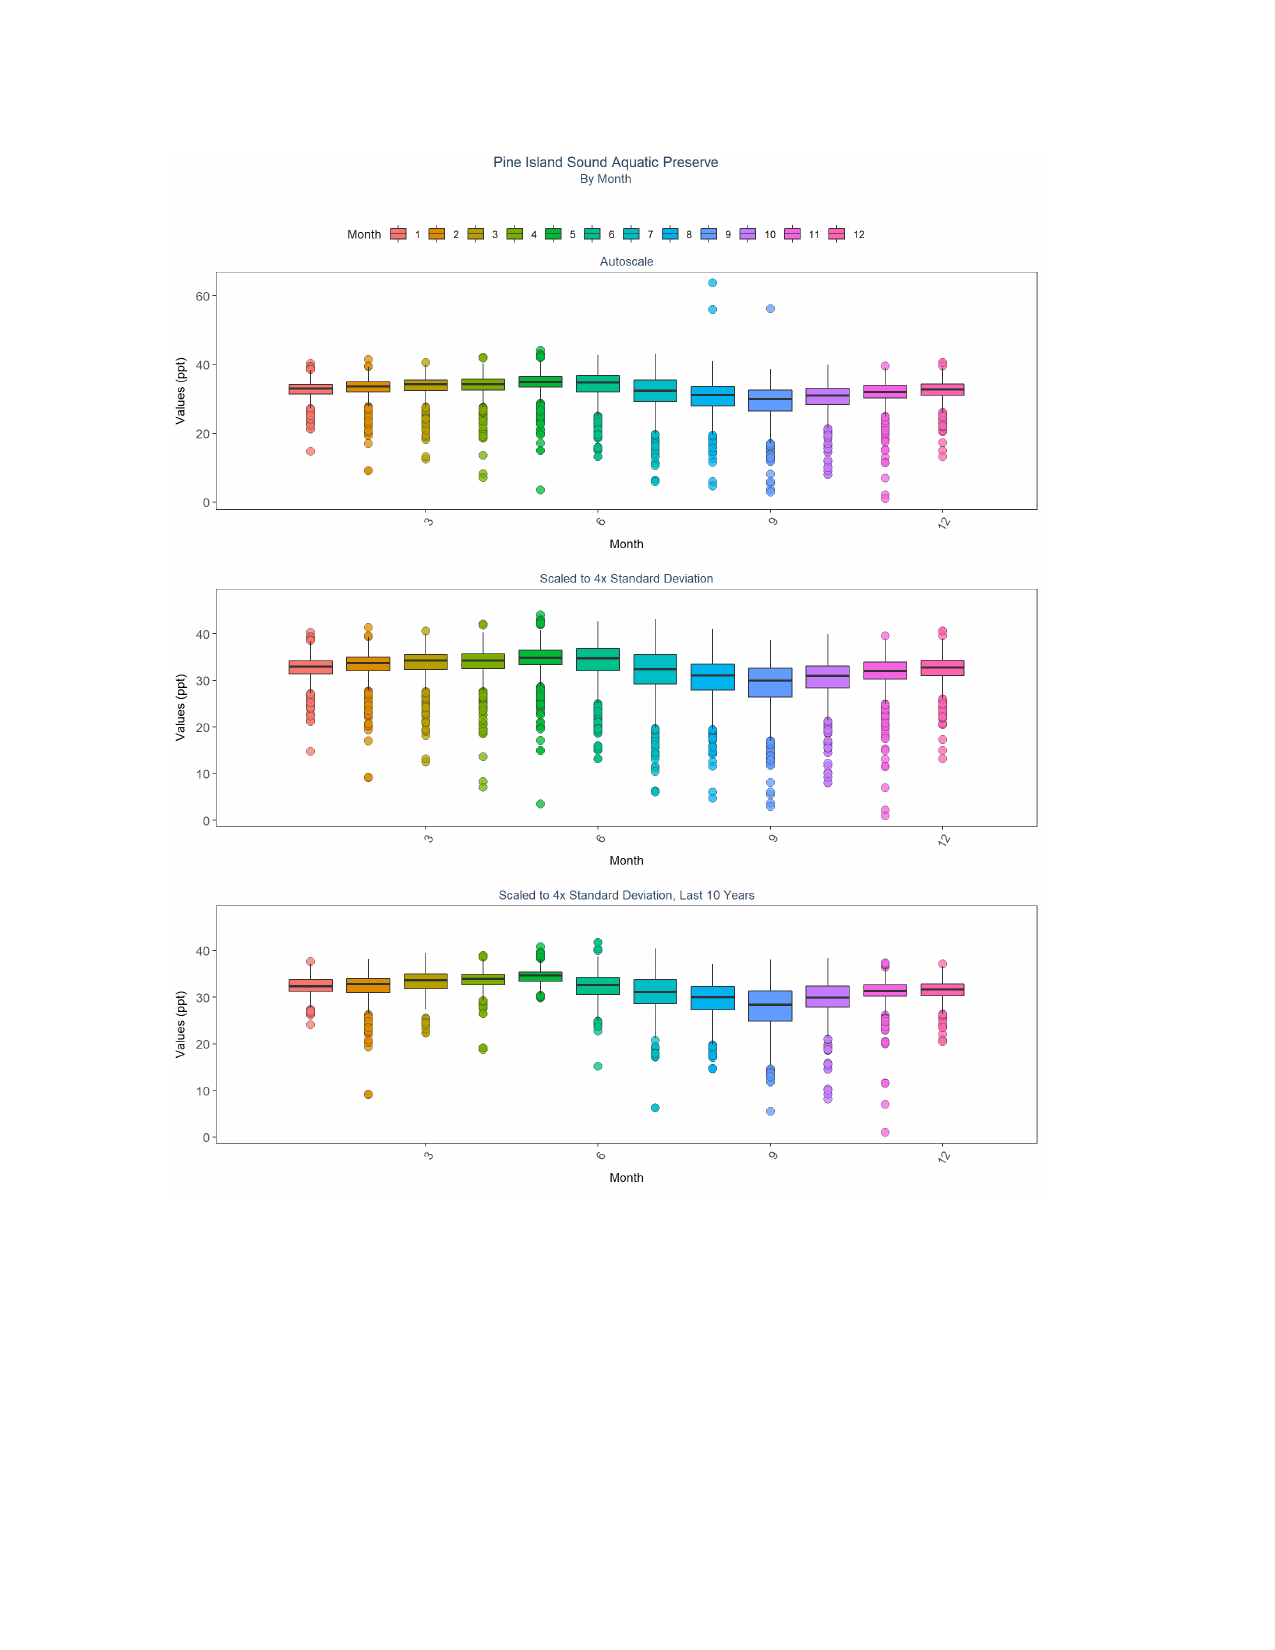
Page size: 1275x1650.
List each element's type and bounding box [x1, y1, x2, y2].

picture [168, 150, 1044, 1200]
